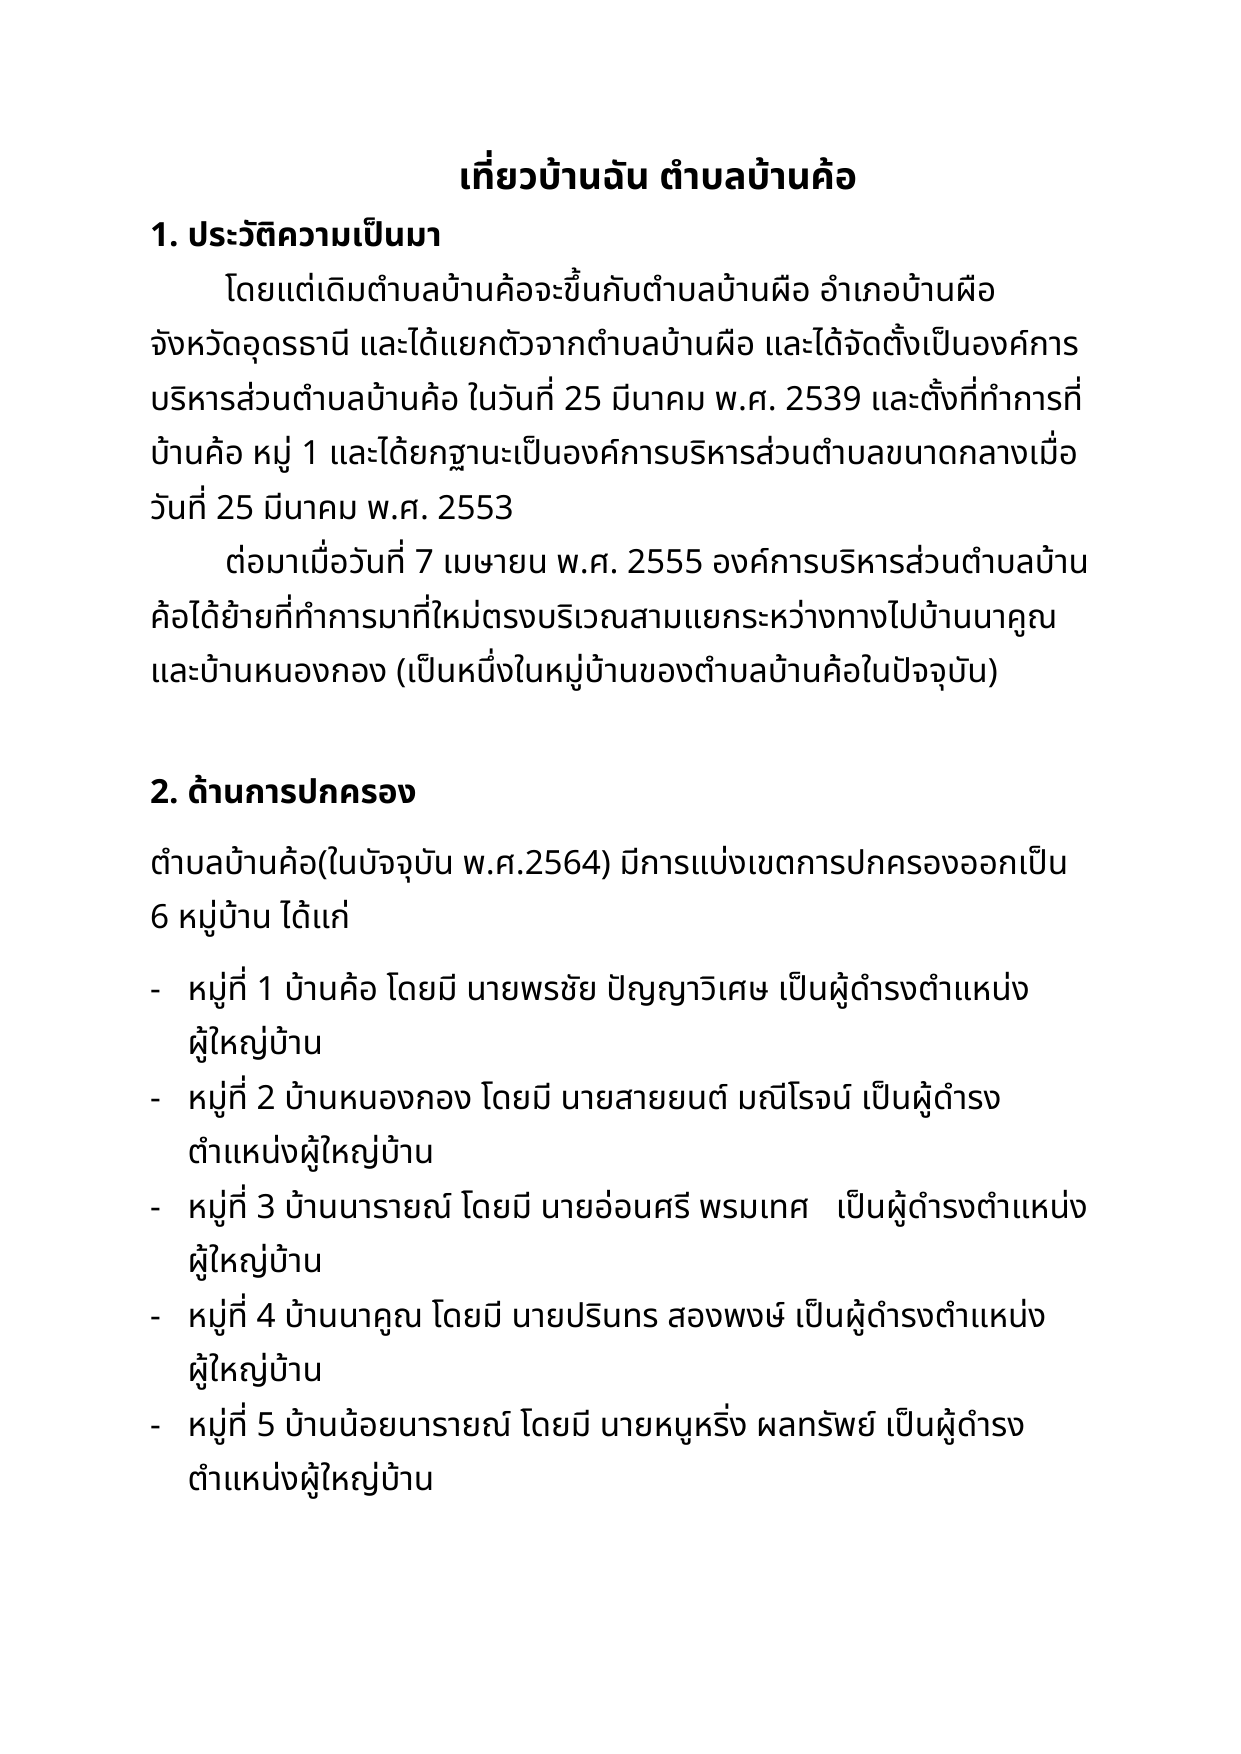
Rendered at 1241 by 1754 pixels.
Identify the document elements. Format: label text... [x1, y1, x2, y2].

list หมู่ที่ 4 บ้านนาคูณ โดยมี นายปรินทร สองพงษ์ เป็นผู้ดำรงตำแหน่งผู้ใหญ่บ้าน [150, 1291, 1090, 1396]
list โดยแต่เดิมตำบลบ้านค้อจะขึ้นกับตำบลบ้านผือ อำเภอบ้านผือ จังหวัดอุดรธานี และได้แยกตัวจากตำบลบ้านผือ และได้จัดตั้งเป็นองค์การบริหารส่วนตำบลบ้านค้อ ในวันที่ 25 มีนาคม พ.ศ. 2539 และตั้งที่ทำการที่บ้านค้อ หมู่ 1 และได้ยกฐานะเป็นองค์การบริหารส่วนตำบลขนาดกลางเมื่อวันที่ 25 มีนาคม พ.ศ. 2553 [150, 266, 1090, 534]
list หมู่ที่ 1 บ้านค้อ โดยมี นายพรชัย ปัญญาวิเศษ เป็นผู้ดำรงตำแหน่งผู้ใหญ่บ้าน [150, 964, 1090, 1069]
list หมู่ที่ 2 บ้านหนองกอง โดยมี นายสายยนต์ มณีโรจน์ เป็นผู้ดำรงตำแหน่งผู้ใหญ่บ้าน [150, 1073, 1090, 1178]
list หมู่ที่ 3 บ้านนารายณ์ โดยมี นายอ่อนศรี พรมเทศ เป็นผู้ดำรงตำแหน่งผู้ใหญ่บ้าน [150, 1182, 1090, 1287]
list เที่ยวบ้านฉัน ตำบลบ้านค้อ [225, 150, 1090, 207]
text 2. ด้านการปกครอง [150, 767, 1090, 818]
text ตำบลบ้านค้อ(ในบัจจุบัน พ.ศ.2564) มีการแบ่งเขตการปกครองออกเป็น 6 หมู่บ้าน ได้แก่ [150, 839, 1090, 944]
list หมู่ที่ 5 บ้านน้อยนารายณ์ โดยมี นายหนูหริ่ง ผลทรัพย์ เป็นผู้ดำรงตำแหน่งผู้ใหญ่บ้าน [150, 1400, 1090, 1505]
list ประวัติความเป็นมา [150, 211, 1090, 262]
list ต่อมาเมื่อวันที่ 7 เมษายน พ.ศ. 2555 องค์การบริหารส่วนตำบลบ้านค้อได้ย้ายที่ทำการมาที่ใหม่ตรงบริเวณสามแยกระหว่างทางไปบ้านนาคูณและบ้านหนองกอง (เป็นหนึ่งในหมู่บ้านของตำบลบ้านค้อในปัจจุบัน) [150, 538, 1090, 698]
